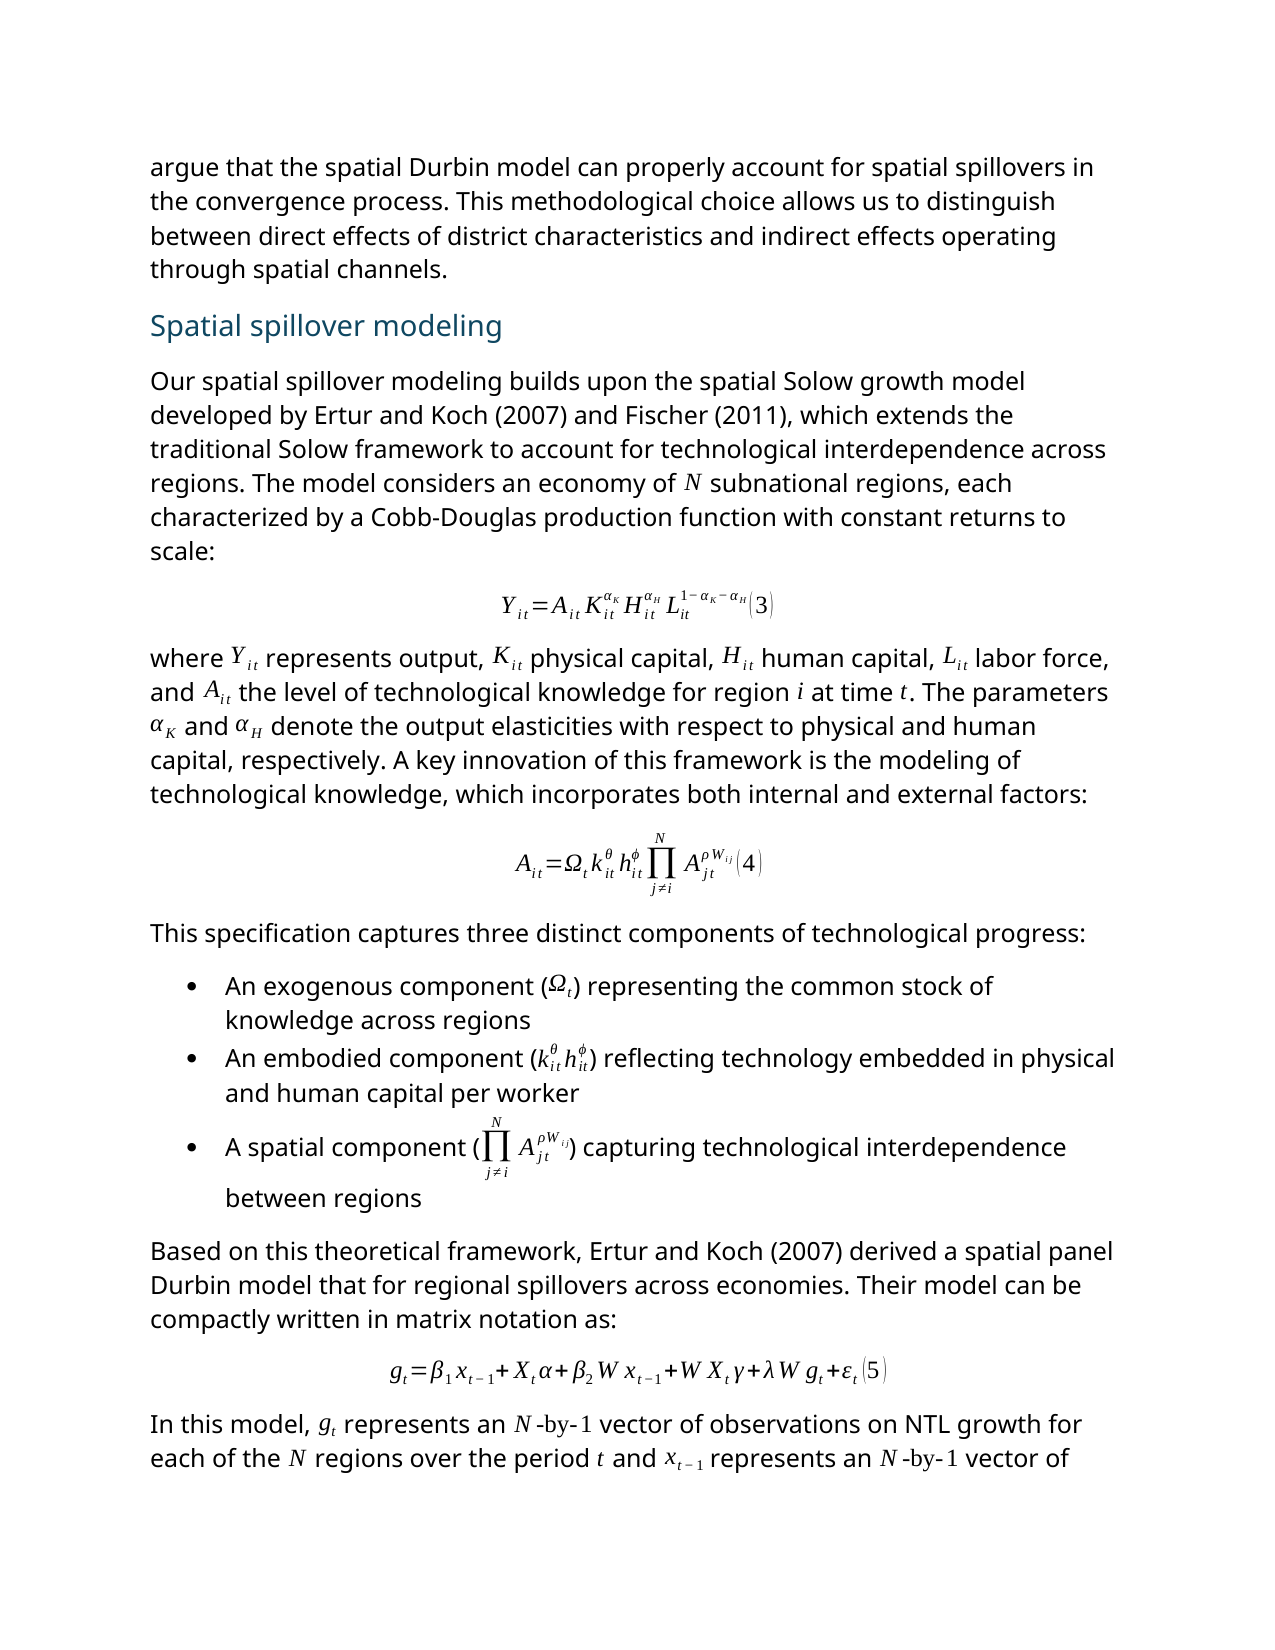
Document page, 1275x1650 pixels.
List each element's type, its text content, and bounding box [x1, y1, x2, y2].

subtitle Spatial spillover modeling [150, 305, 1125, 345]
list A spatial component () capturing technological interdependence between regions [187, 1113, 1125, 1214]
text Our spatial spillover modeling builds upon the spatial Solow growth model developed by Ertur and Koch (2007) and Fischer (2011), which extends the traditional Solow framework to account for technological interdependence across regions. The model considers an economy of subnational regions, each characterized by a Cobb-Douglas production function with constant returns to scale: [150, 363, 1125, 568]
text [150, 1407, 1125, 1475]
text where represents output, physical capital, human capital, labor force, and the level of technological knowledge for region at time . The parameters and denote the output elasticities with respect to physical and human capital, respectively. A key innovation of this framework is the modeling of technological knowledge, which incorporates both internal and external factors: [150, 641, 1125, 811]
list An embodied component () reflecting technology embedded in physical and human capital per worker [187, 1040, 1125, 1109]
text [150, 150, 1125, 286]
text Based on this theoretical framework, Ertur and Koch (2007) derived a spatial panel Durbin model that for regional spillovers across economies. Their model can be compactly written in matrix notation as: [150, 1233, 1125, 1335]
list An exogenous component () representing the common stock of knowledge across regions [187, 968, 1125, 1037]
text This specification captures three distinct components of technological progress: [150, 916, 1125, 950]
